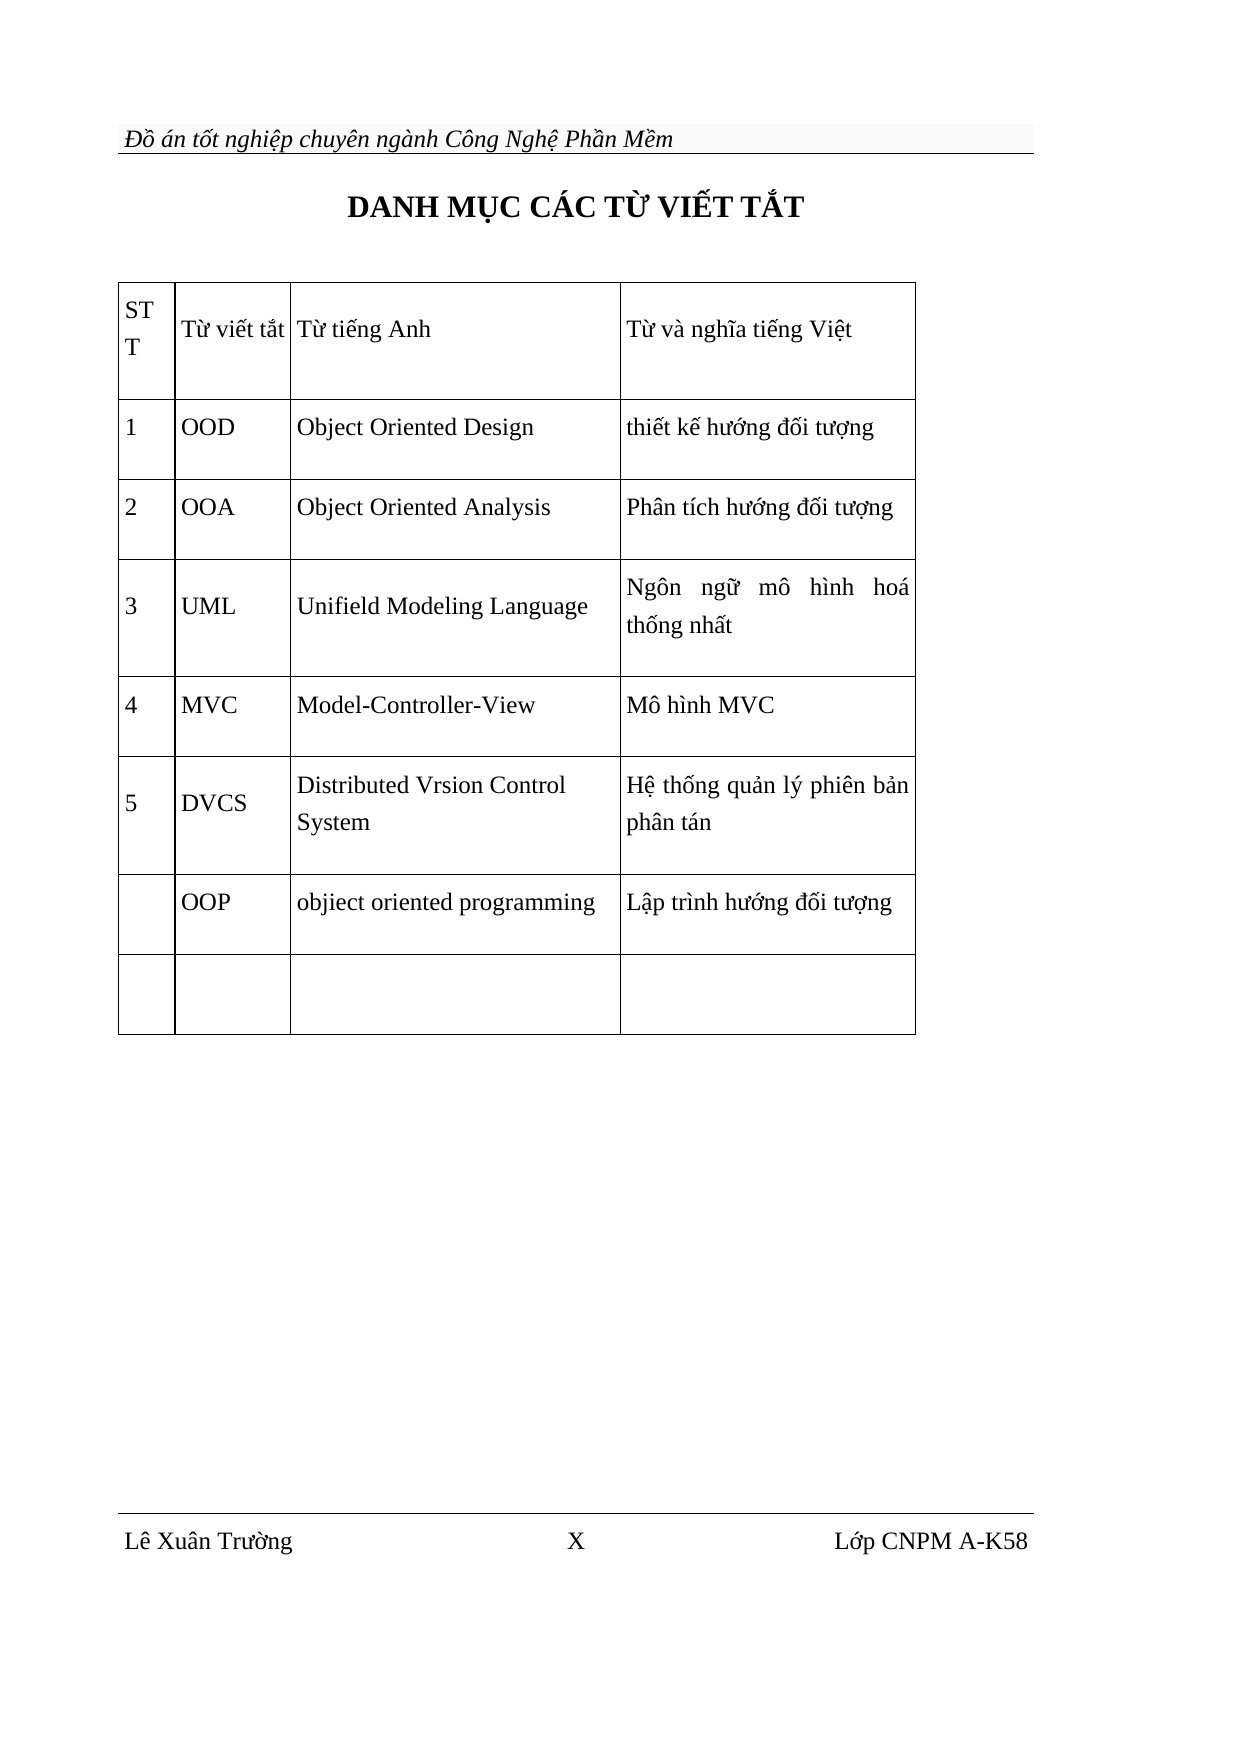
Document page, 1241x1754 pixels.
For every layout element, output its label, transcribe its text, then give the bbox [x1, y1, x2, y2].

table_cell objiect oriented programming [291, 875, 620, 953]
table_cell 5 [119, 757, 174, 873]
subtitle DANH MỤC CÁC TỪ VIẾT TẮT [118, 188, 1033, 224]
table_cell 1 [119, 400, 174, 479]
table_cell Lập trình hướng đối tượng [621, 875, 915, 953]
table_header STT [119, 283, 174, 399]
table_header Từ viết tắt [176, 283, 290, 399]
table_cell MVC [176, 677, 290, 756]
table_cell [119, 955, 174, 1033]
table_cell Hệ thống quản lý phiên bản phân tán [621, 757, 915, 873]
table_cell OOP [176, 875, 290, 953]
table_cell Mô hình MVC [621, 677, 915, 756]
table_header Từ và nghĩa tiếng Việt [621, 283, 915, 399]
table_cell 2 [119, 480, 174, 559]
table_cell DVCS [176, 757, 290, 873]
table_cell Model-Controller-View [291, 677, 620, 756]
table_cell OOD [176, 400, 290, 479]
table_cell [119, 875, 174, 953]
table_cell Distributed Vrsion Control System [291, 757, 620, 873]
table_header Từ tiếng Anh [291, 283, 620, 399]
table_cell [176, 955, 290, 1033]
table_cell 3 [119, 560, 174, 676]
table_cell OOA [176, 480, 290, 559]
table_cell Unifield Modeling Language [291, 560, 620, 676]
table_cell [621, 955, 915, 1033]
table_cell Phân tích hướng đối tượng [621, 480, 915, 559]
table_cell [291, 955, 620, 1033]
table_cell Ngôn ngữ mô hình hoá thống nhất [621, 560, 915, 676]
table_cell Object Oriented Design [291, 400, 620, 479]
table_cell UML [176, 560, 290, 676]
table_cell thiết kế hướng đối tượng [621, 400, 915, 479]
table_cell 4 [119, 677, 174, 756]
table_cell Object Oriented Analysis [291, 480, 620, 559]
